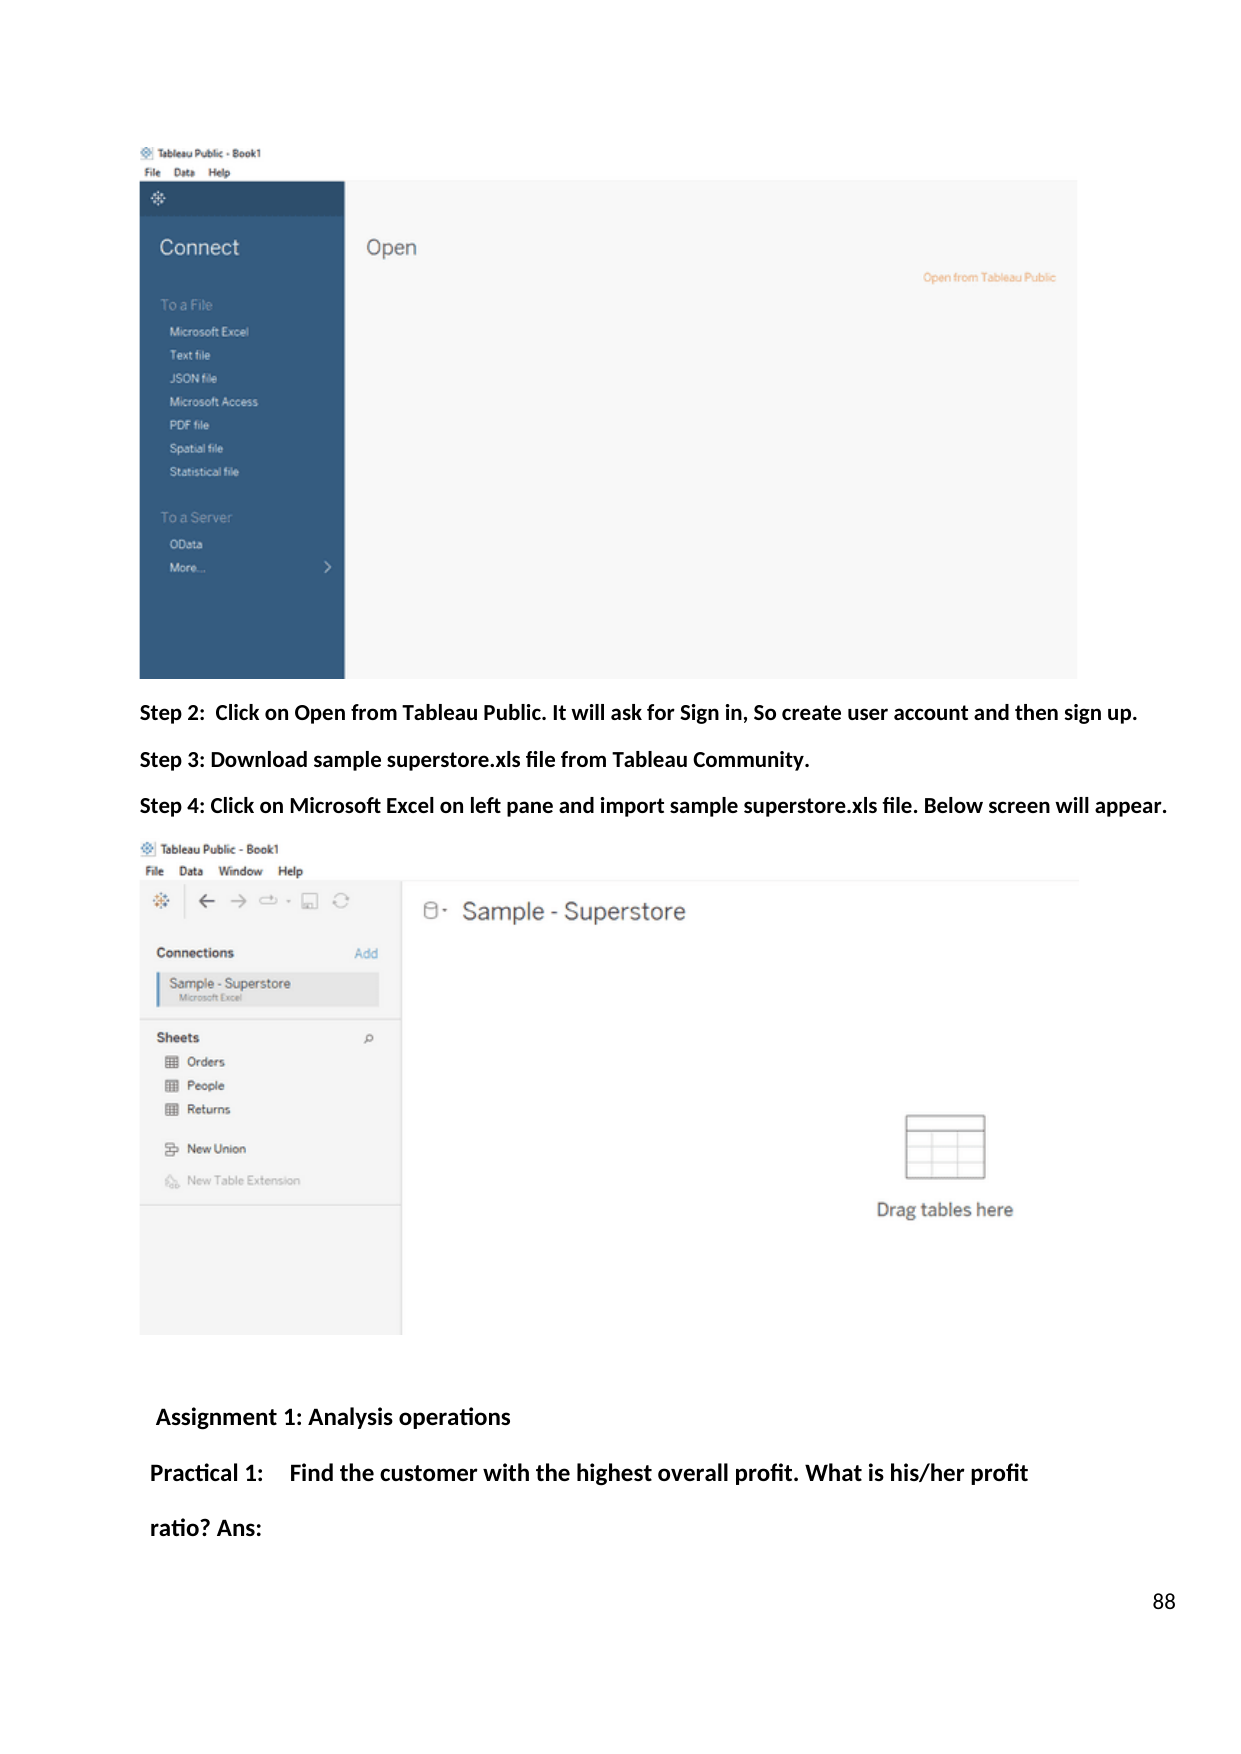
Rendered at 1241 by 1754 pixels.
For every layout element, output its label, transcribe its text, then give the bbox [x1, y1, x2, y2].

text Step 3: Download sample superstore.xls file from Tableau Community. [139, 745, 1176, 773]
picture [139, 147, 1078, 679]
picture [139, 838, 1080, 1335]
text Practical 1: Find the customer with the highest overall profit. What is his/her profit ratio? Ans: [150, 1457, 1032, 1543]
text Assignment 1: Analysis operations [150, 1401, 1176, 1431]
text Step 4: Click on Microsoft Excel on left pane and import sample superstore.xls file. Below screen will appear. [139, 792, 1176, 819]
text Step 2: Click on Open from Tableau Public. It will ask for Sign in, So create user account and then sign up. [139, 698, 1176, 726]
